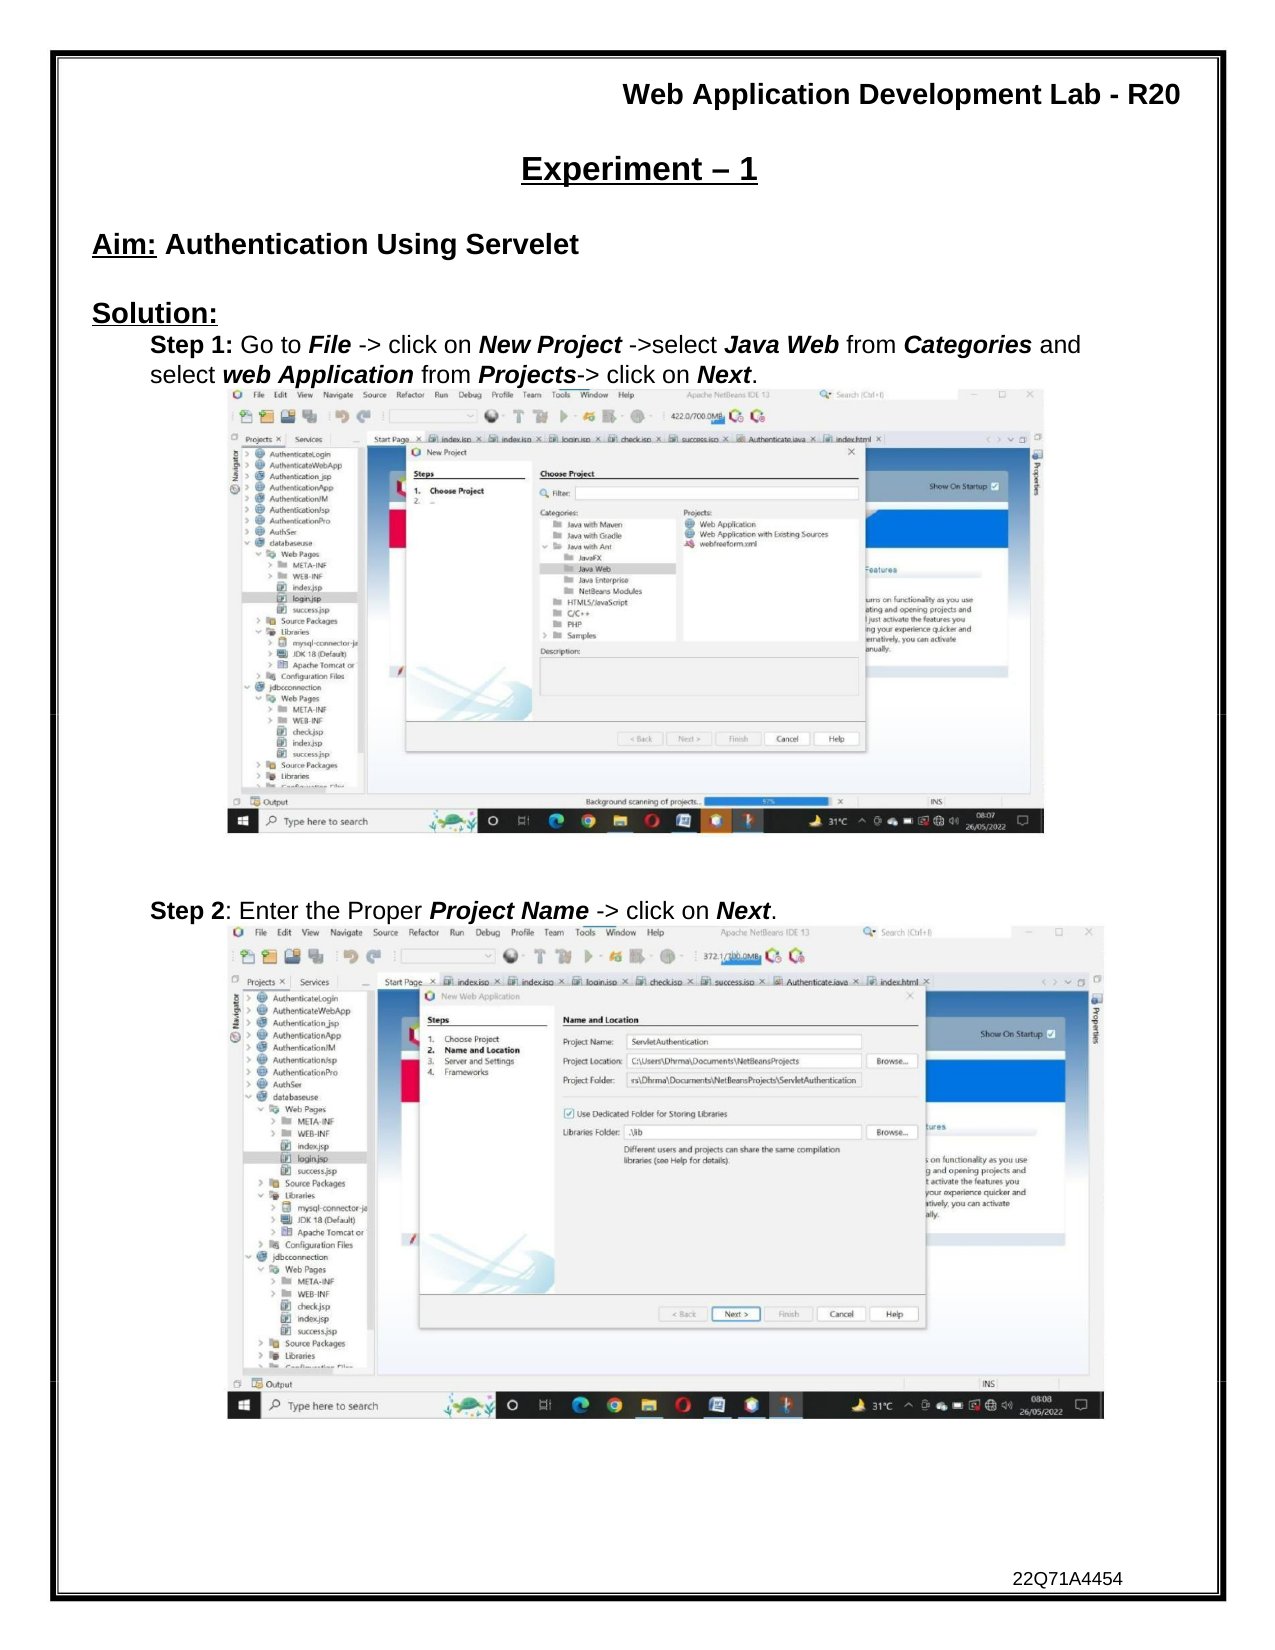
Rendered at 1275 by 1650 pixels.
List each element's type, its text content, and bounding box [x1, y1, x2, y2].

text Step 1: Go to File -> click on New Project ->select Java Web from Categories and select web Application from Projects-> click on Next. [150, 331, 1137, 389]
text Step 2: Enter the Proper Project Name -> click on Next. [150, 896, 1181, 925]
picture [47, 47, 1228, 1603]
text Experiment – 1 [521, 149, 1181, 188]
text Web Application Development Lab - R20 [92, 77, 1181, 111]
text Aim: Authentication Using Servelet [92, 227, 1181, 261]
text Solution: [92, 296, 1181, 329]
text 22Q71A4454 [1012, 1568, 1181, 1590]
